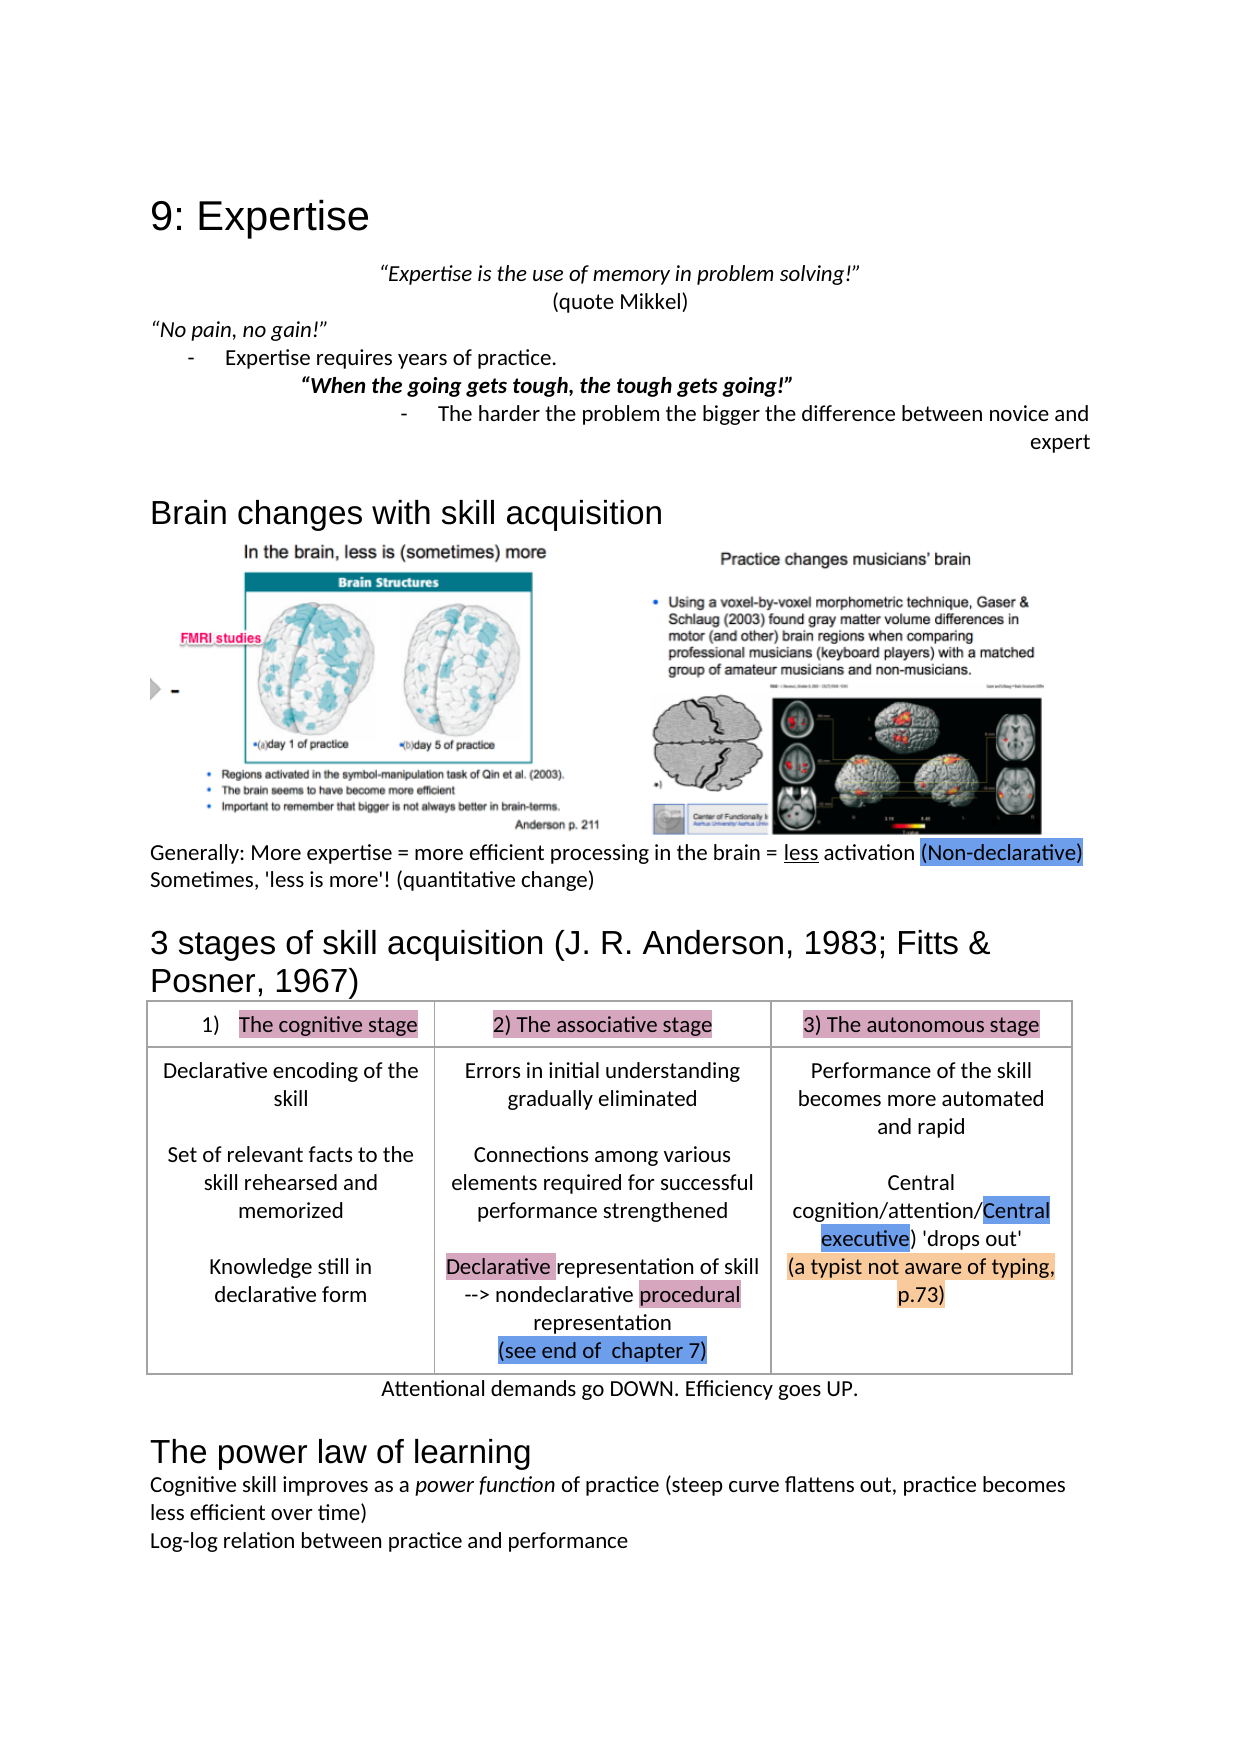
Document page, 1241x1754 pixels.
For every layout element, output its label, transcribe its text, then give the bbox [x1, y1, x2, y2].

text Cognitive skill improves as a power function of practice (steep curve flattens out, practice becomes less efficient over time) [150, 1470, 1090, 1526]
text Sometimes, 'less is more'! (quantitative change) [150, 866, 1090, 894]
text “Expertise is the use of memory in problem solving!” [150, 259, 1090, 287]
text “When the going gets tough, the tough gets going!” [225, 371, 1090, 399]
subtitle 9: Expertise [150, 192, 1090, 239]
text Log-log relation between practice and performance [150, 1526, 1090, 1554]
subtitle The power law of learning [150, 1432, 1090, 1470]
text Generally: More expertise = more efficient processing in the brain = less activation (Non-declarative) [150, 838, 920, 866]
text (quote Mikkel) [150, 287, 1090, 315]
text “No pain, no gain!” [150, 315, 1090, 343]
table_cell Errors in initial understanding gradually eliminated Connections among various elements required for successful performance strengthened Declarative representation of skill --> nondeclarative procedural representation (see end of chapter 7) [435, 1048, 770, 1373]
text Attentional demands go DOWN. Efficiency goes UP. [150, 1374, 1090, 1403]
table_header 3) The autonomous stage [772, 1002, 1071, 1046]
picture [150, 543, 1091, 838]
table_header The cognitive stage [148, 1002, 434, 1046]
table_header 2) The associative stage [435, 1002, 770, 1046]
list Expertise requires years of practice. [187, 343, 1090, 371]
table_cell Declarative encoding of the skill Set of relevant facts to the skill rehearsed and memorized Knowledge still in declarative form [148, 1048, 434, 1373]
subtitle Brain changes with skill acquisition [150, 493, 1090, 531]
table_cell Performance of the skill becomes more automated and rapid Central cognition/attention/Central executive) 'drops out' (a typist not aware of typing, p.73) [772, 1048, 1071, 1373]
subtitle 3 stages of skill acquisition (J. R. Anderson, 1983; Fitts & Posner, 1967) [150, 923, 1090, 1000]
list The harder the problem the bigger the difference between novice and expert [337, 399, 1090, 455]
